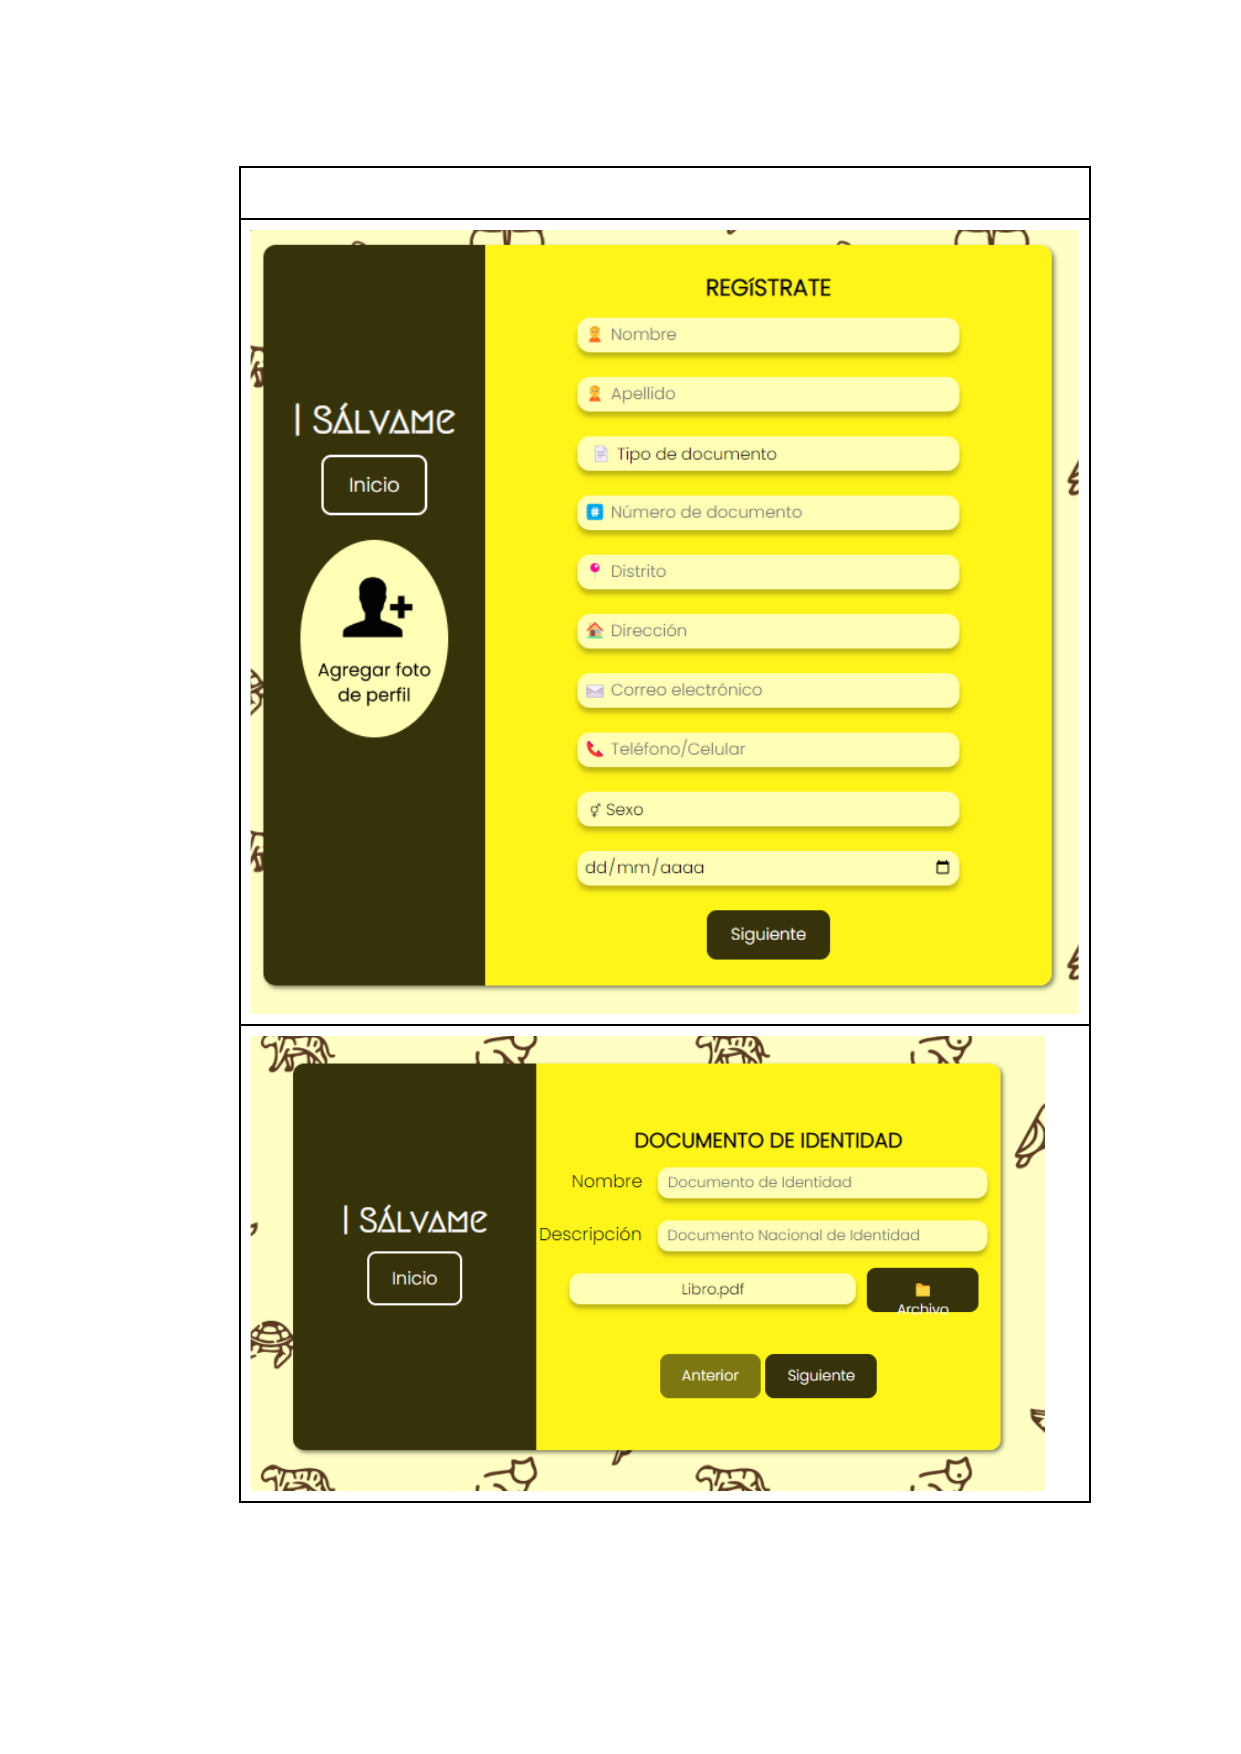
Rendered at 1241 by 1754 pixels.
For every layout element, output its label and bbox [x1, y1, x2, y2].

table_cell [241, 168, 1089, 217]
table_cell [241, 220, 1089, 1024]
picture [250, 1036, 1045, 1491]
picture [250, 230, 1079, 1014]
table_cell [241, 1026, 1089, 1501]
